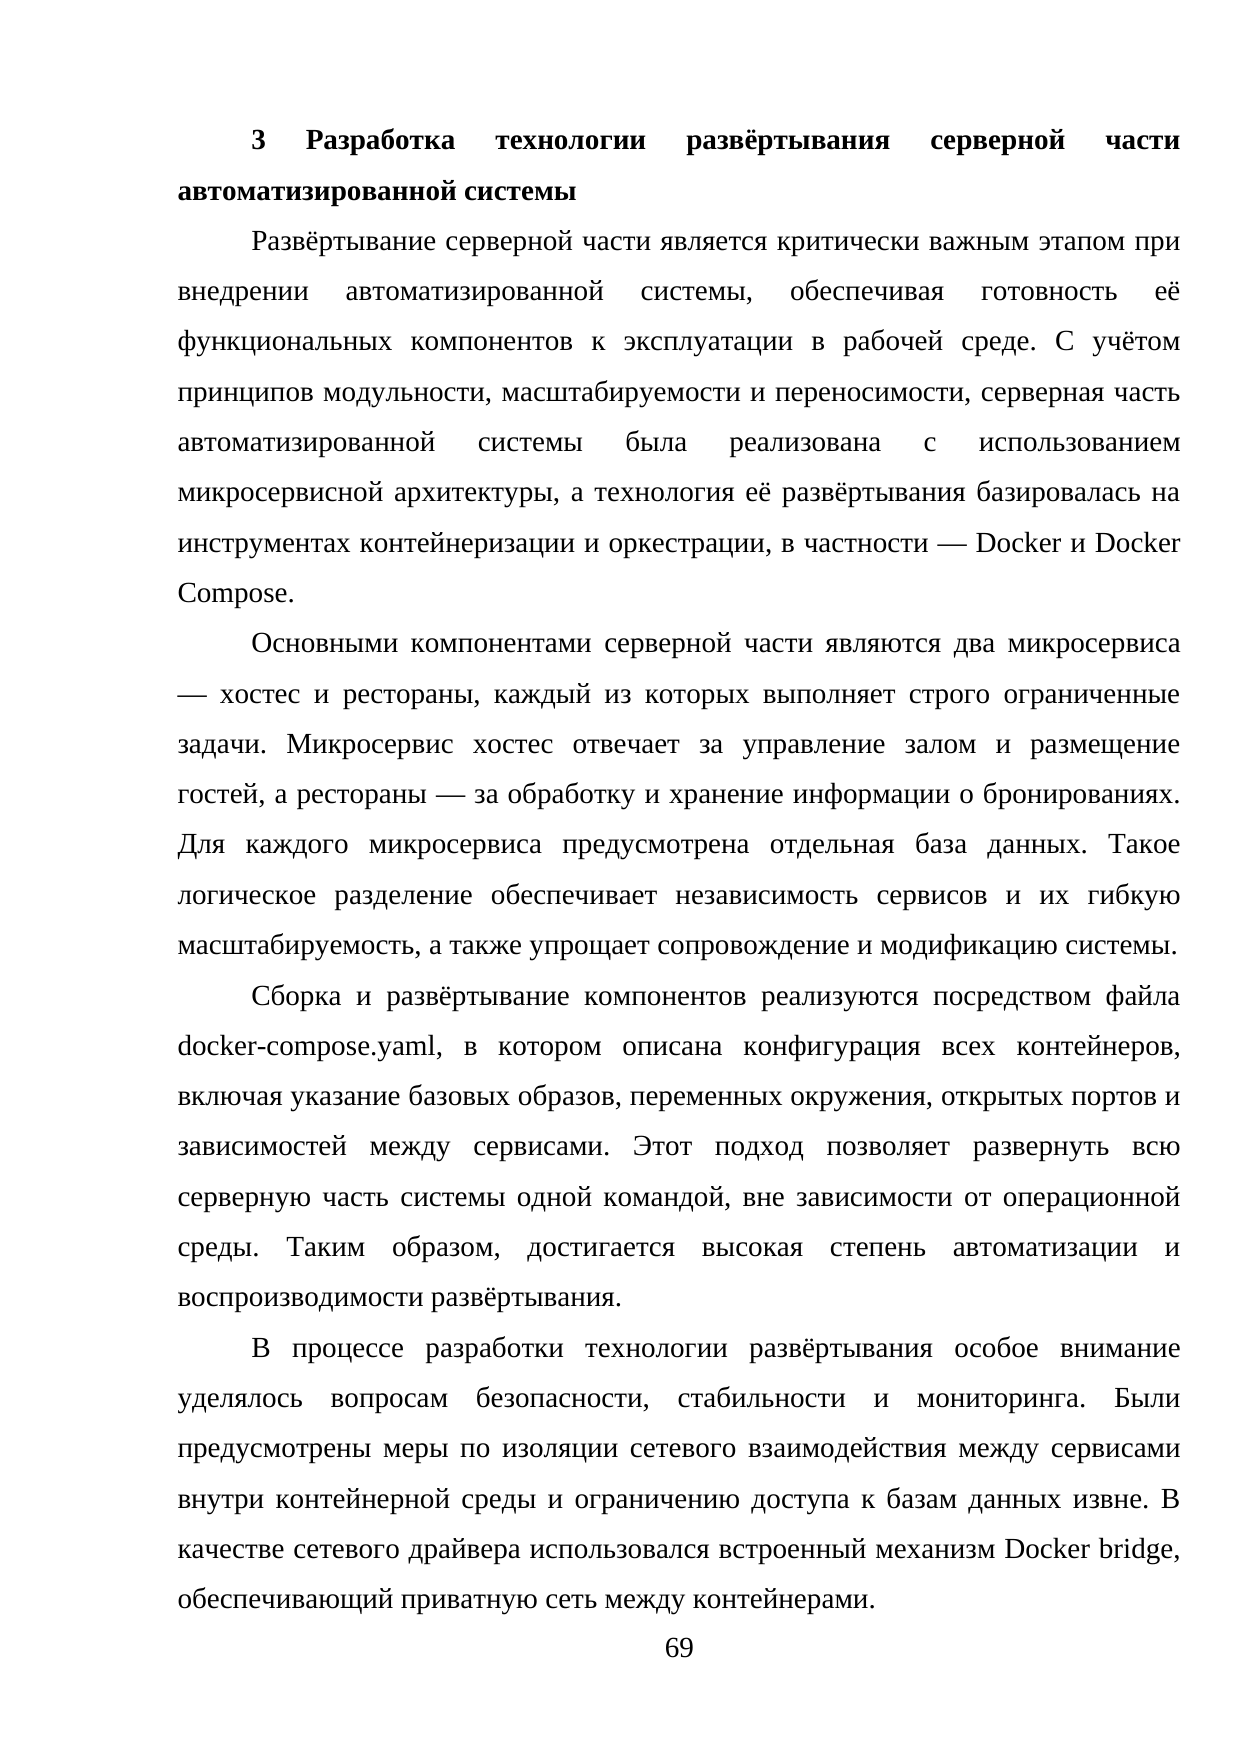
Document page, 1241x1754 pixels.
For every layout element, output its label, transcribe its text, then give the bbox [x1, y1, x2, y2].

text В процессе разработки технологии развёртывания особое внимание уделялось вопросам безопасности, стабильности и мониторинга. Были предусмотрены меры по изоляции сетевого взаимодействия между сервисами внутри контейнерной среды и ограничению доступа к базам данных извне. В качестве сетевого драйвера использовался встроенный механизм Docker bridge, обеспечивающий приватную сеть между контейнерами. [177, 1330, 1181, 1615]
text 3 Разработка технологии развёртывания серверной части автоматизированной системы [177, 122, 1181, 206]
text Развёртывание серверной части является критически важным этапом при внедрении автоматизированной системы, обеспечивая готовность её функциональных компонентов к эксплуатации в рабочей среде. С учётом принципов модульности, масштабируемости и переносимости, серверная часть автоматизированной системы была реализована с использованием микросервисной архитектуры, а технология её развёртывания базировалась на инструментах контейнеризации и оркестрации, в частности — Docker и Docker Compose. [177, 223, 1181, 609]
text Основными компонентами серверной части являются два микросервиса — хостес и рестораны, каждый из которых выполняет строго ограниченные задачи. Микросервис хостес отвечает за управление залом и размещение гостей, а рестораны — за обработку и хранение информации о бронированиях. Для каждого микросервиса предусмотрена отдельная база данных. Такое логическое разделение обеспечивает независимость сервисов и их гибкую масштабируемость, а также упрощает сопровождение и модификацию системы. [177, 625, 1181, 961]
text Сборка и развёртывание компонентов реализуются посредством файла docker-compose.yaml, в котором описана конфигурация всех контейнеров, включая указание базовых образов, переменных окружения, открытых портов и зависимостей между сервисами. Этот подход позволяет развернуть всю серверную часть системы одной командой, вне зависимости от операционной среды. Таким образом, достигается высокая степень автоматизации и воспроизводимости развёртывания. [177, 978, 1181, 1313]
